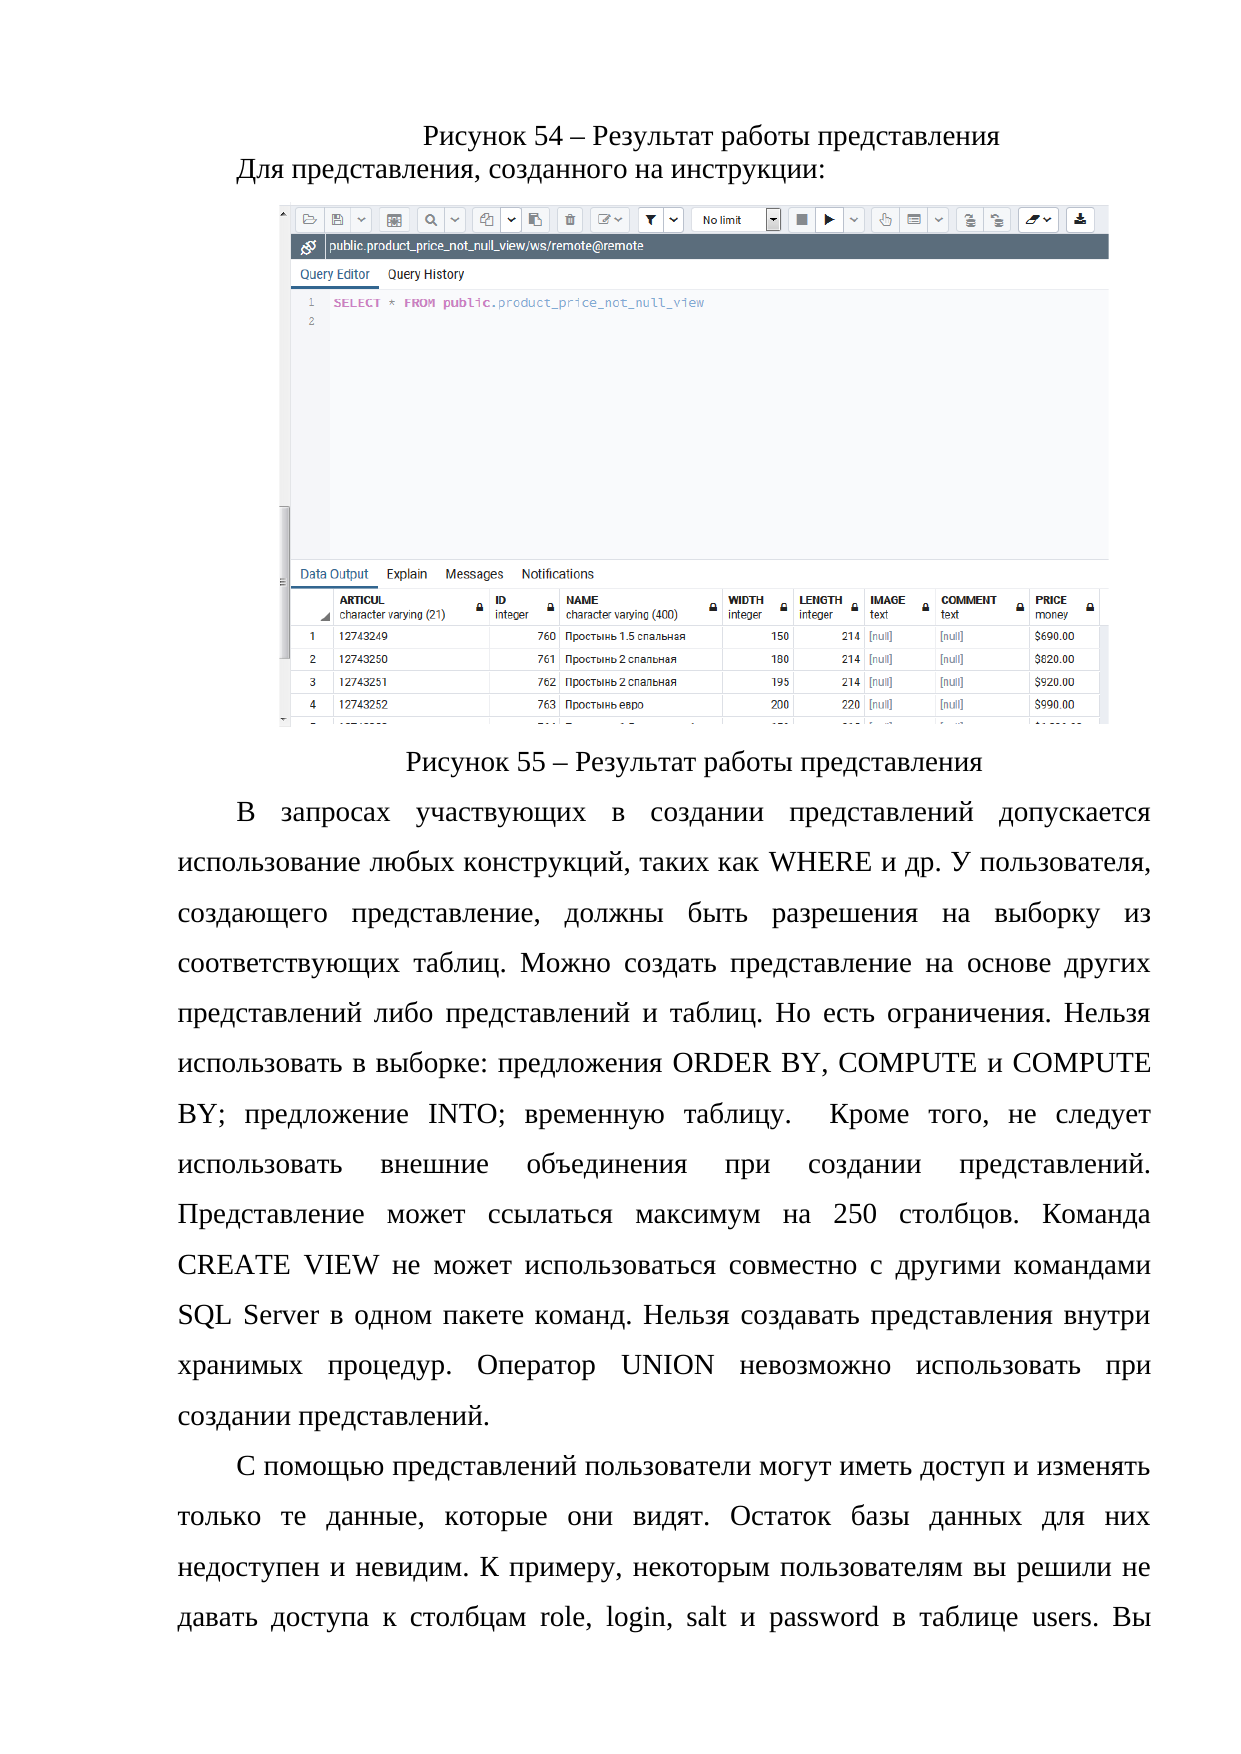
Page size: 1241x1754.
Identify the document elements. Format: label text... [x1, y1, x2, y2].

text Для представления, созданного на инструкции: [177, 152, 1152, 185]
text В запросах участвующих в создании представлений допускается использование любых конструкций, таких как WHERE и др. У пользователя, создающего представление, должны быть разрешения на выборку из соответствующих таблиц. Можно создать представление на основе других представлений либо представлений и таблиц. Но есть ограничения. Нельзя использовать в выборке: предложения ORDER BY, COMPUTE и COMPUTE BY; предложение INTO; временную таблицу. Кроме того, не следует использовать внешние объединения при создании представлений. Представление может ссылаться максимум на 250 столбцов. Команда CREATE VIEW не может использоваться совместно с другими командами SQL Server в одном пакете команд. Нельзя создавать представления внутри хранимых процедур. Оператор UNION невозможно использовать при создании представлений. [177, 794, 1152, 1431]
text Рисунок 55 – Результат работы представления [177, 744, 1152, 777]
picture [279, 202, 1109, 727]
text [177, 1448, 1152, 1633]
text Рисунок 54 – Результат работы представления [196, 118, 1152, 152]
